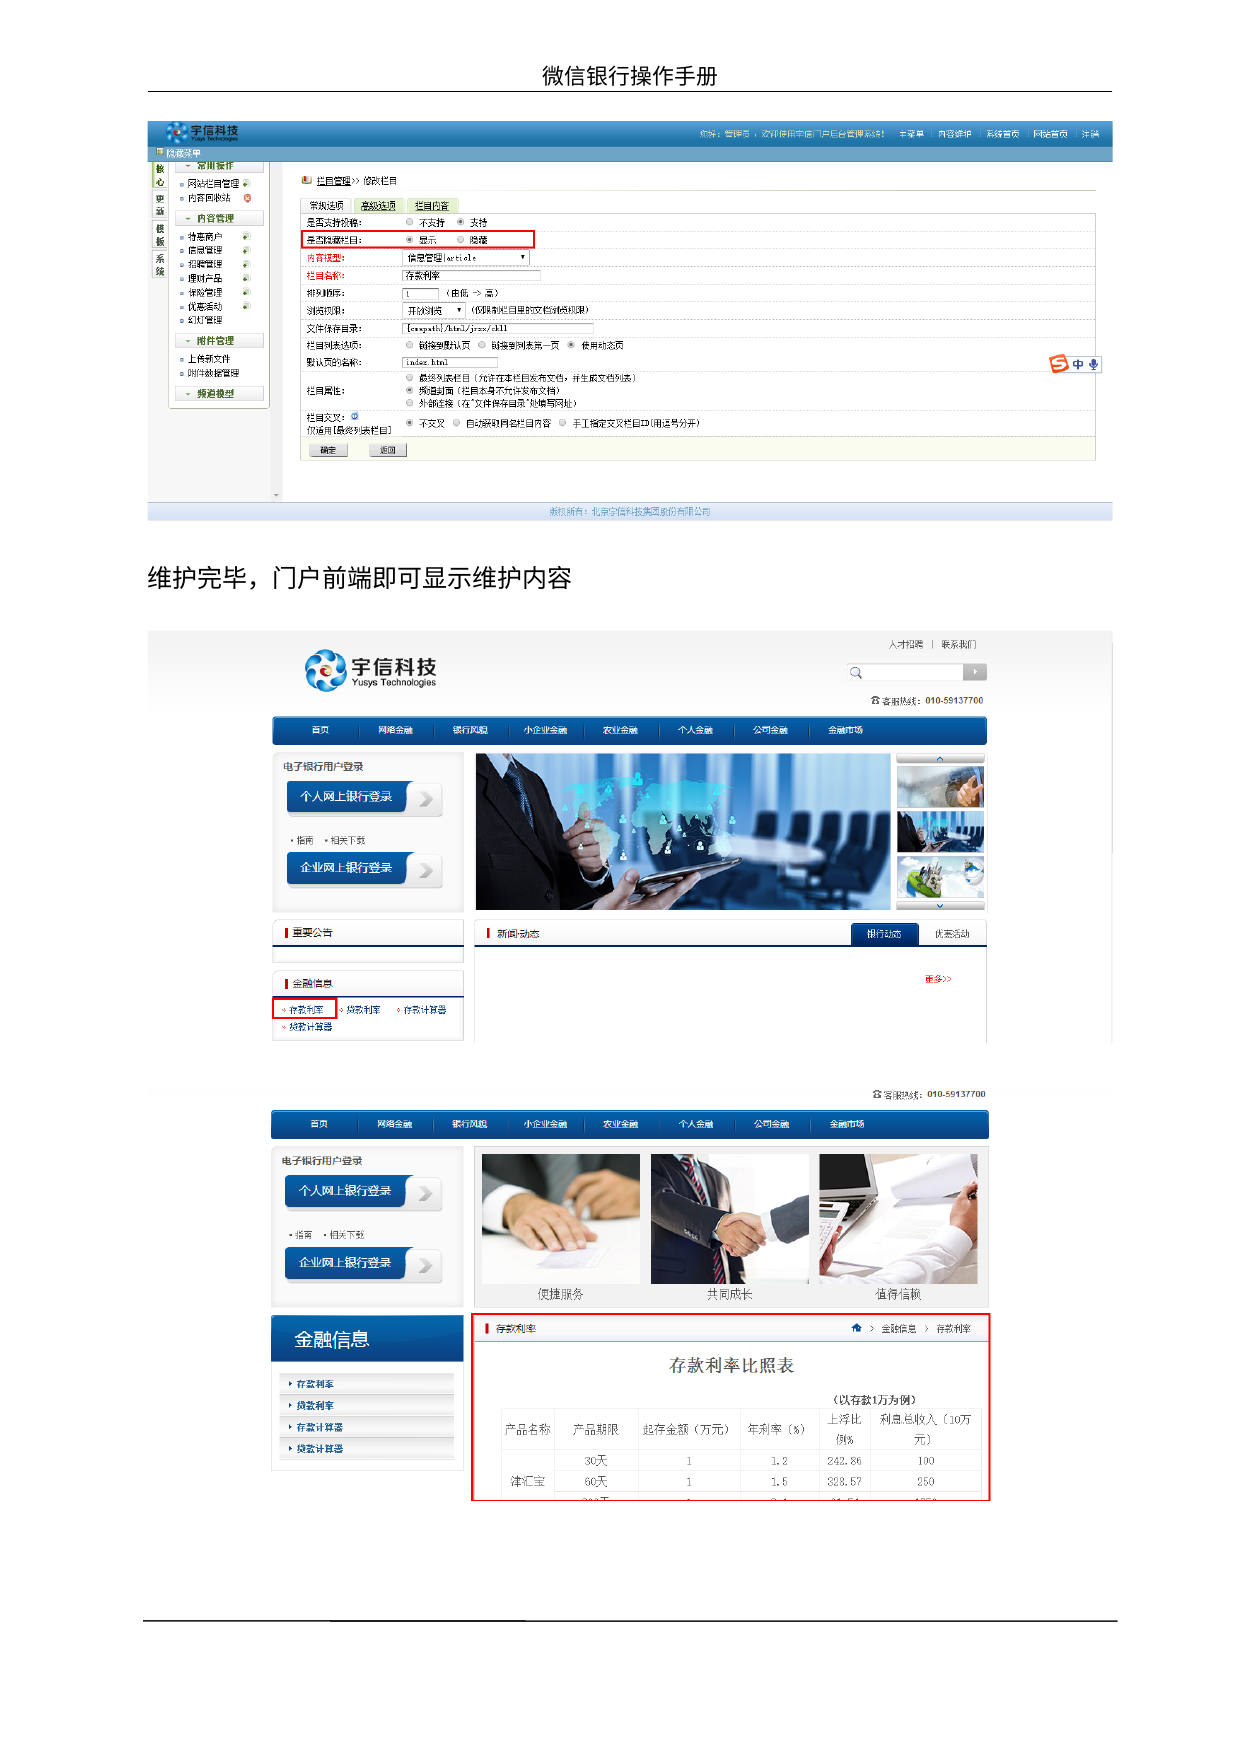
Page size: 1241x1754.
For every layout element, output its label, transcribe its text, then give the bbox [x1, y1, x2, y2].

picture [147, 629, 1113, 1043]
text 维护完毕，门户前端即可显示维护内容 [148, 543, 1112, 611]
picture [147, 1085, 1113, 1501]
picture [147, 121, 1113, 521]
